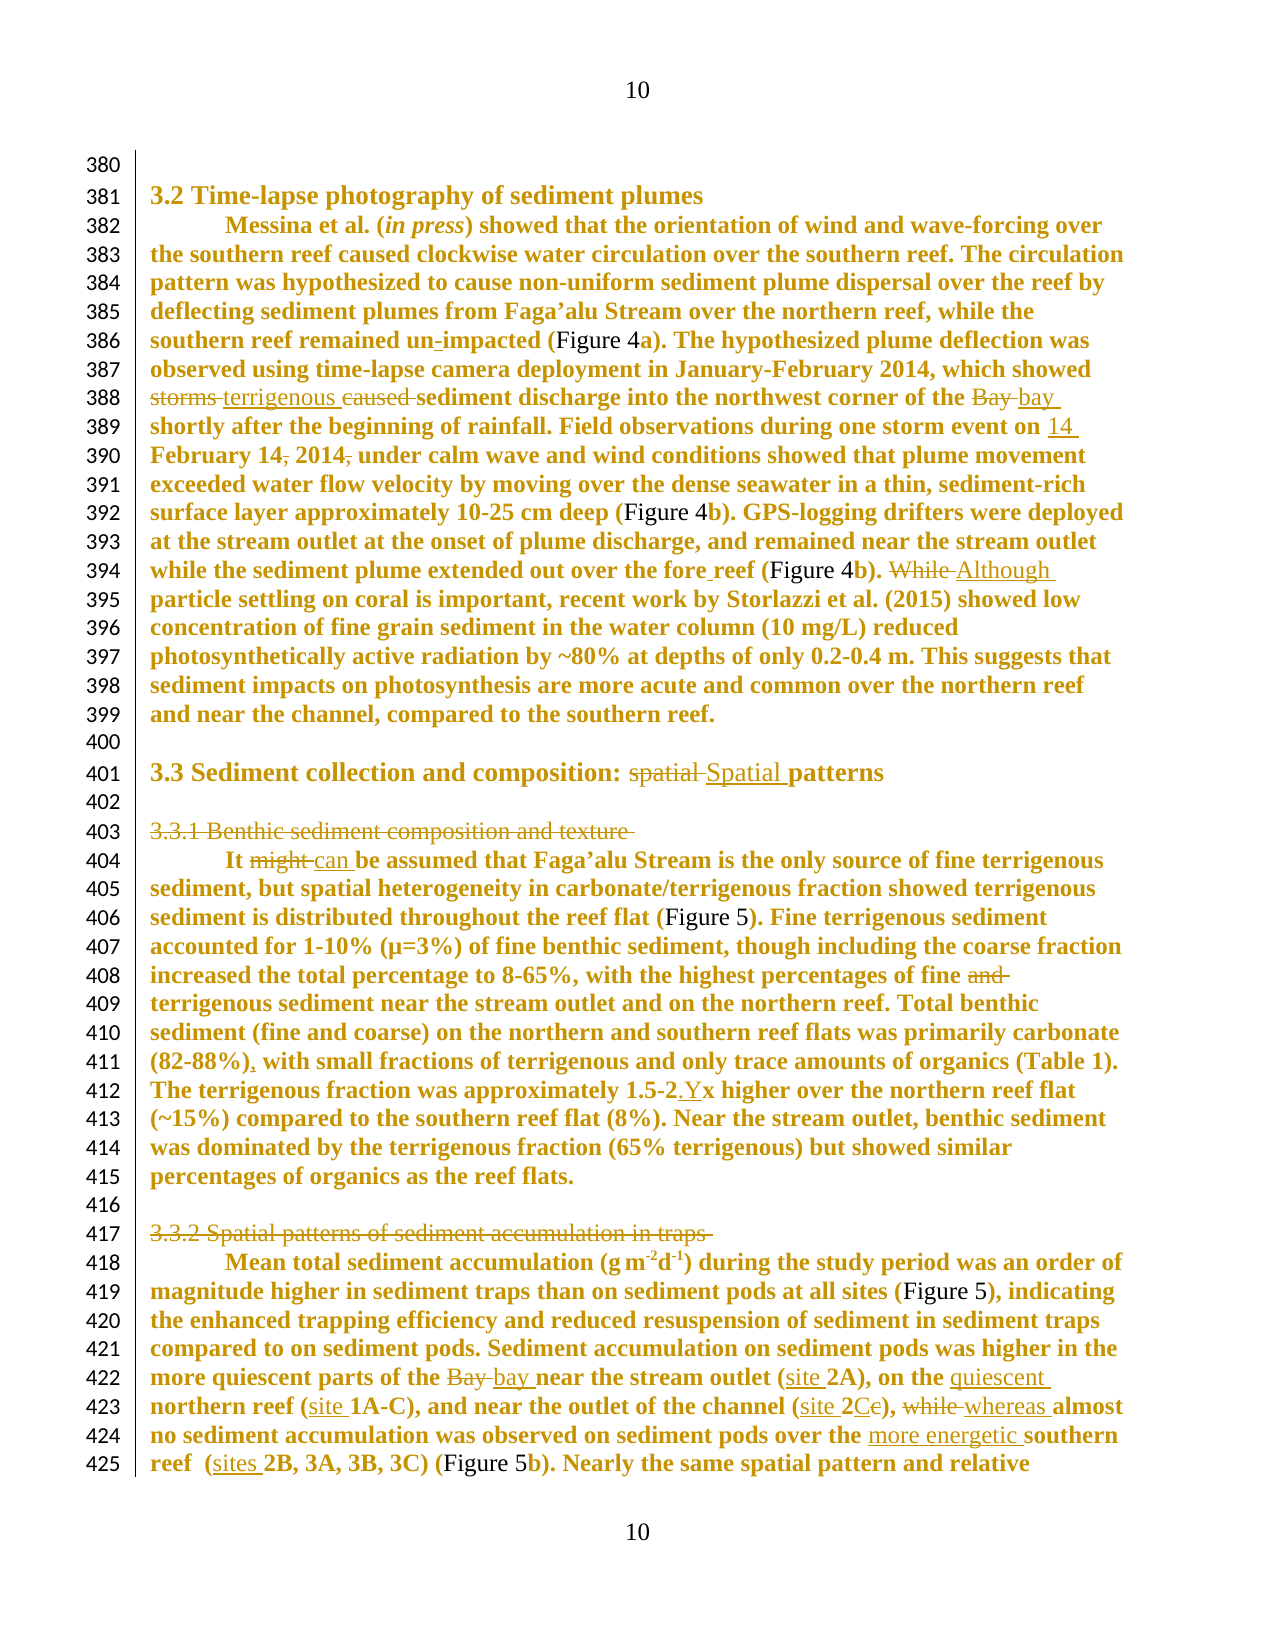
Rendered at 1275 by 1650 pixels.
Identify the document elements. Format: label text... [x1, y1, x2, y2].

text Messina et al. (in press) showed that the orientation of wind and wave-forcing over the southern reef caused clockwise water circulation over the southern reef. The circulation pattern was hypothesized to cause non-uniform sediment plume dispersal over the reef by deflecting sediment plumes from Faga’alu Stream over the northern reef, while the southern reef remained unimpacted (Figure 4a). The hypothesized plume deflection was observed using time-lapse camera deployment in January-February 2014, which showed sediment discharge into the northwest corner of the shortly after the beginning of rainfall. Field observations during one storm event on February 14 2014 under calm wave and wind conditions showed that plume movement exceeded water flow velocity by moving over the dense seawater in a thin, sediment-rich surface layer approximately 10-25 cm deep (Figure 4b). GPS-logging drifters were deployed at the stream outlet at the onset of plume discharge, and remained near the stream outlet while the sediment plume extended out over the forereef (Figure 4b). particle settling on coral is important, recent work by Storlazzi et al. (2015) showed low concentration of fine grain sediment in the water column (10 mg/L) reduced photosynthetically active radiation by ~80% at depths of only 0.2-0.4 m. This suggests that sediment impacts on photosynthesis are more acute and common over the northern reef and near the channel, compared to the southern reef. [150, 210, 1125, 727]
text It be assumed that Faga’alu Stream is the only source of fine terrigenous sediment, but spatial heterogeneity in carbonate/terrigenous fraction showed terrigenous sediment is distributed throughout the reef flat (Figure 5). Fine terrigenous sediment accounted for 1-10% (μ=3%) of fine benthic sediment, though including the coarse fraction increased the total percentage to 8-65%, with the highest percentages of fine terrigenous sediment near the stream outlet and on the northern reef. Total benthic sediment (fine and coarse) on the northern and southern reef flats was primarily carbonate (82-88%) with small fractions of terrigenous and only trace amounts of organics (Table 1). The terrigenous fraction was approximately 1.5-2x higher over the northern reef flat (~15%) compared to the southern reef flat (8%). Near the stream outlet, benthic sediment was dominated by the terrigenous fraction (65% terrigenous) but showed similar percentages of organics as the reef flats. [150, 845, 1125, 1190]
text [150, 1247, 1125, 1477]
subtitle 3.2 Time-lapse photography of sediment plumes [150, 179, 1125, 210]
subtitle 3.3 Sediment collection and composition: patterns [150, 756, 1125, 787]
